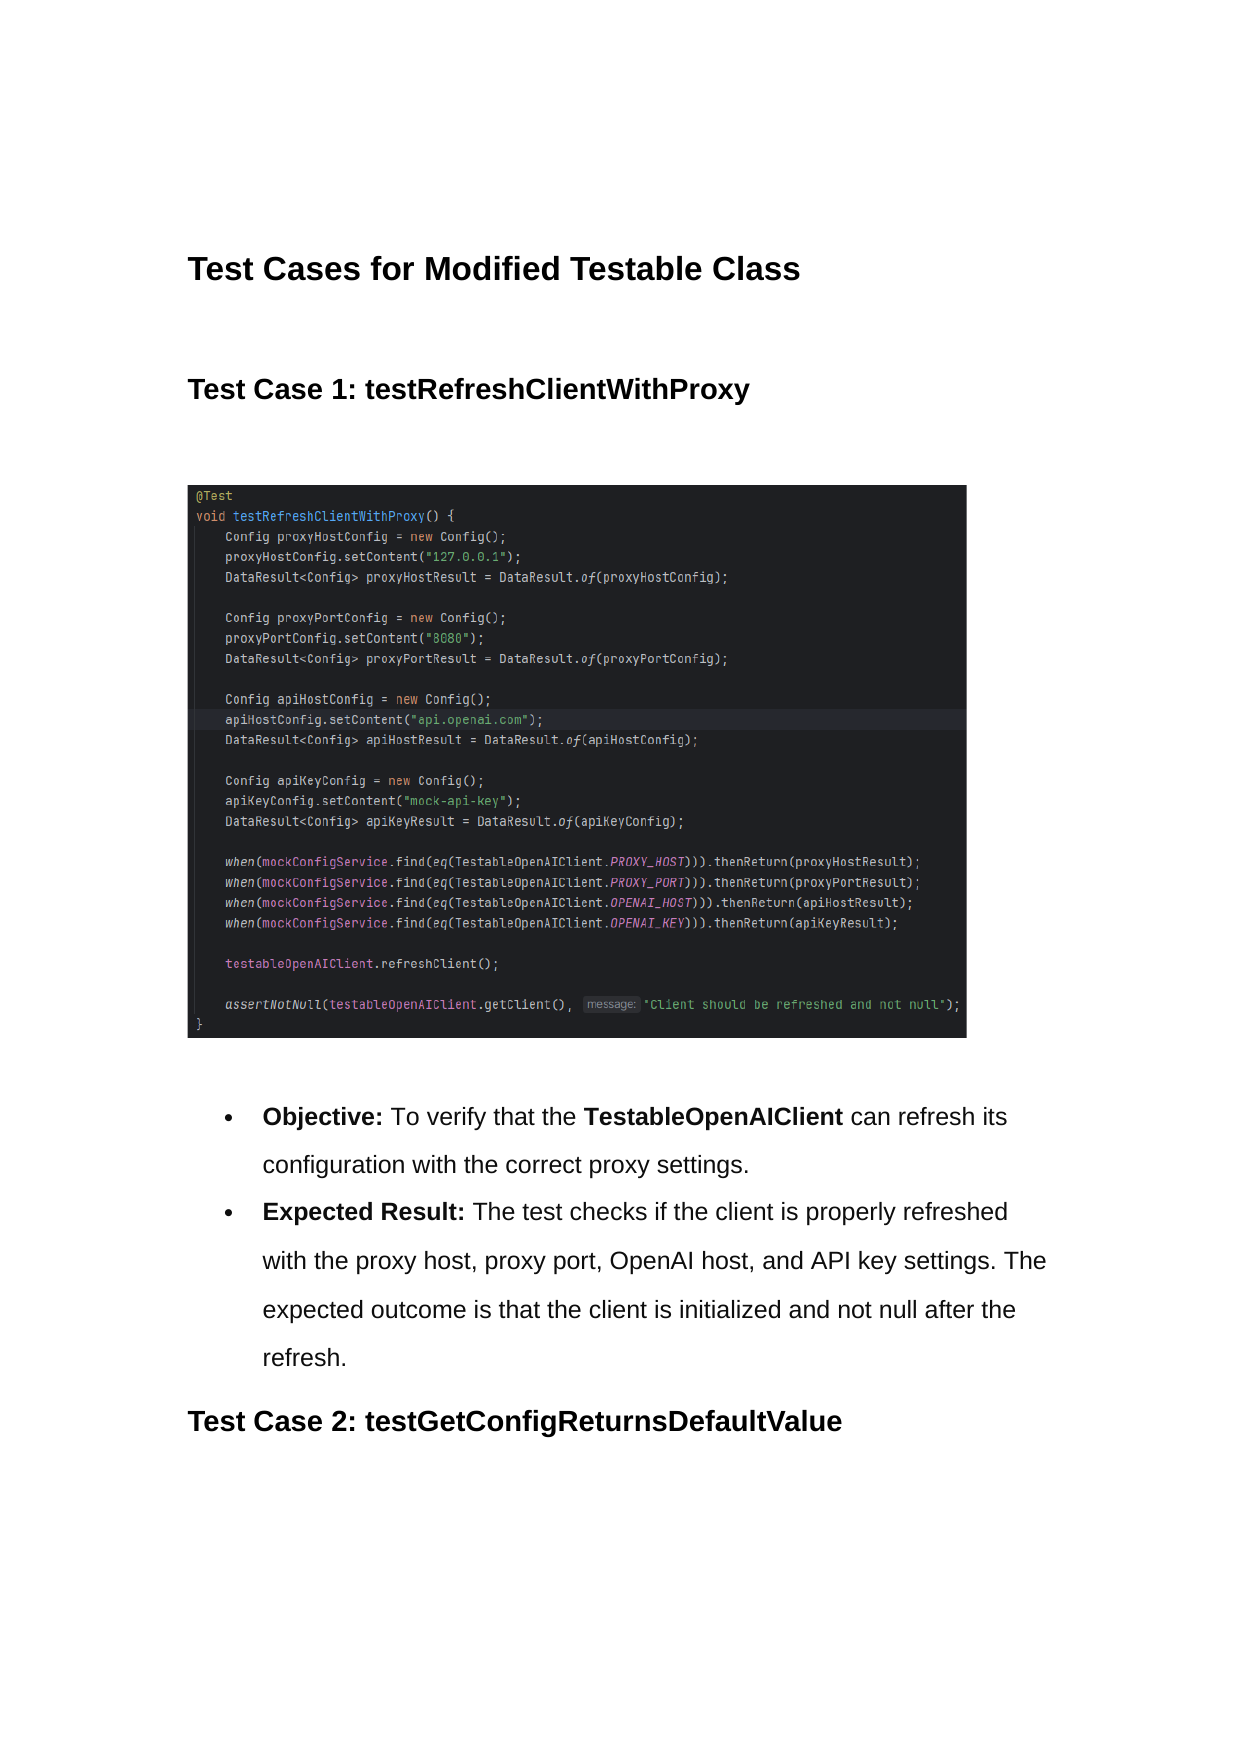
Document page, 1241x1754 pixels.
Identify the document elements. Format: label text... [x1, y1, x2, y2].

subtitle Test Cases for Modified Testable Class [187, 236, 1053, 301]
list Objective: To verify that the TestableOpenAIClient can refresh its configuration with the correct proxy settings. [225, 1100, 1053, 1181]
picture [187, 485, 967, 1038]
text Test Case 1: testRefreshClientWithProxy [187, 356, 1053, 421]
text Test Case 2: testGetConfigReturnsDefaultValue [187, 1388, 1053, 1453]
list Expected Result: The test checks if the client is properly refreshed with the proxy host, proxy port, OpenAI host, and API key settings. The expected outcome is that the client is initialized and not null after the refresh. [225, 1195, 1053, 1374]
